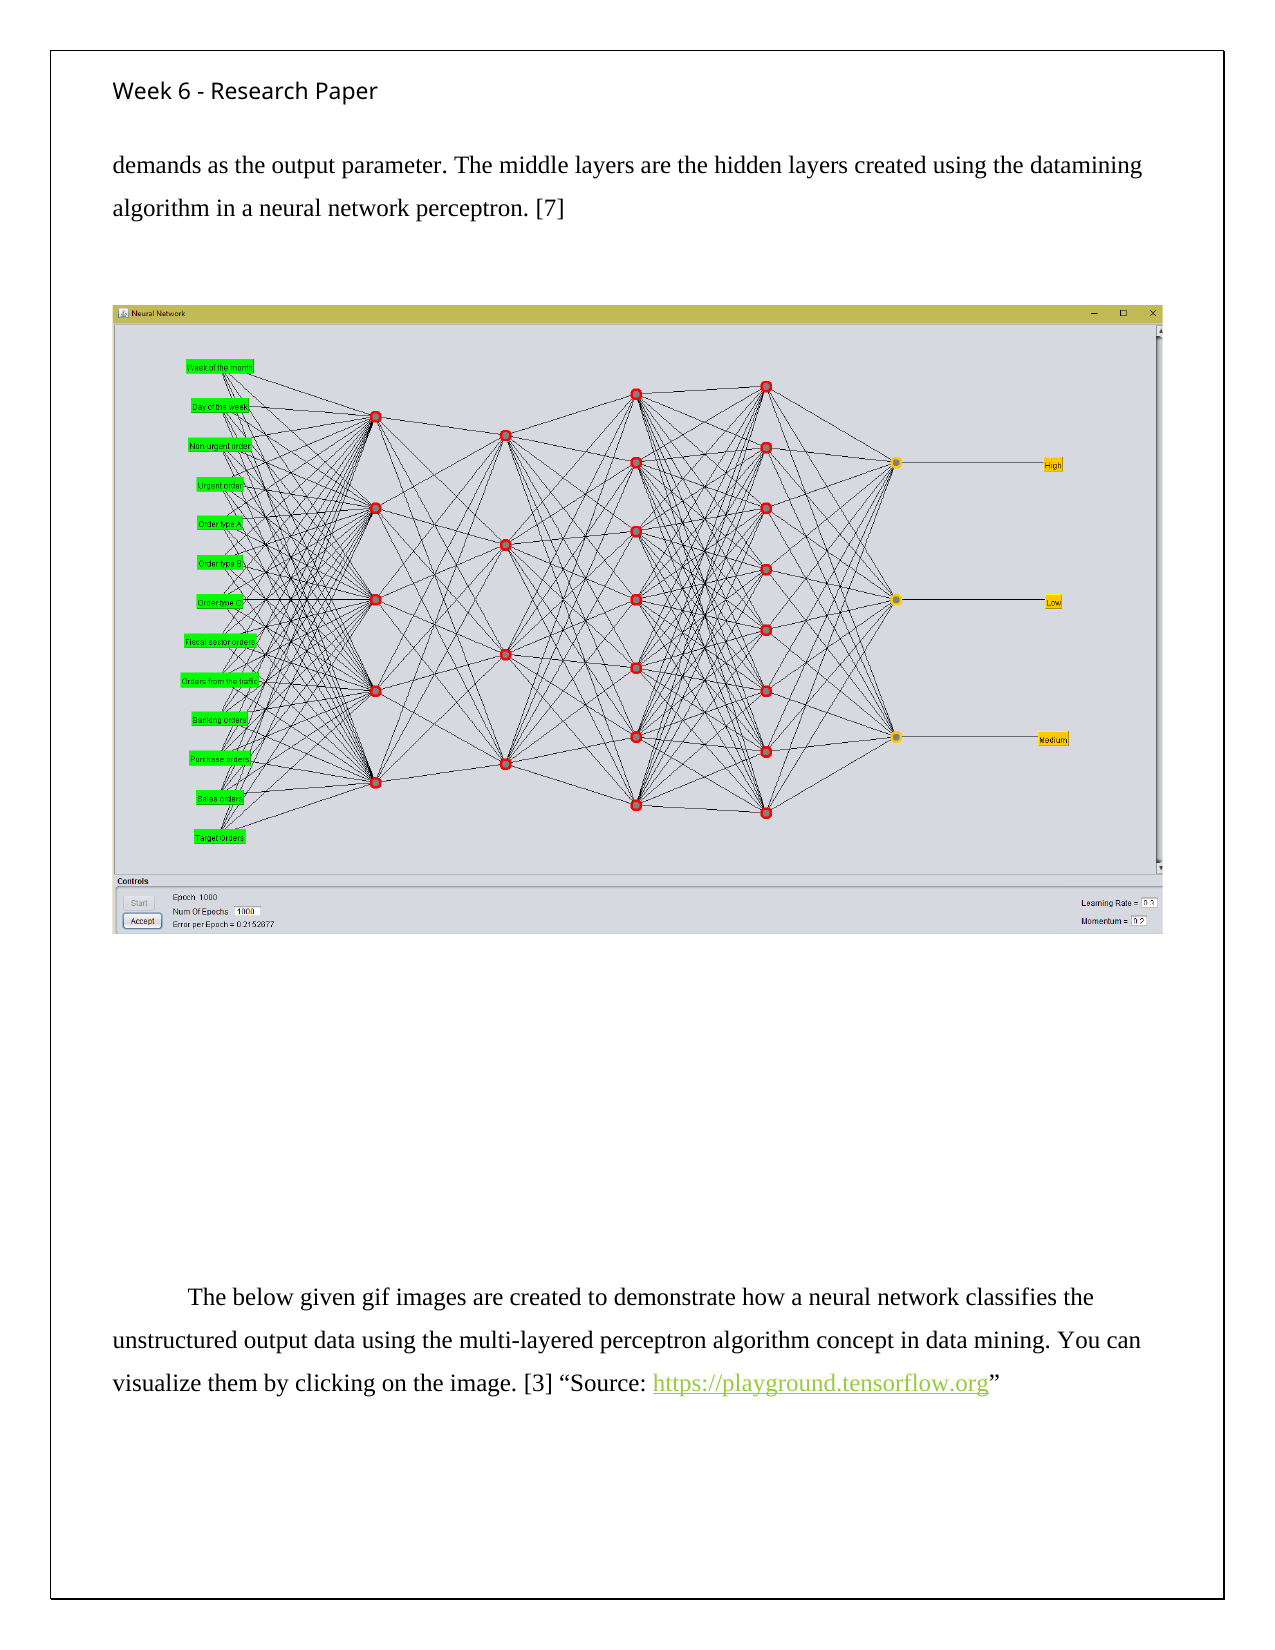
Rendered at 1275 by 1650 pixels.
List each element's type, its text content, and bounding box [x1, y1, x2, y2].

text The below given gif images are created to demonstrate how a neural network classifies the unstructured output data using the multi-layered perceptron algorithm concept in data mining. You can visualize them by clicking on the image. [3] “Source: https://playground.tensorflow.org” [112, 1282, 1161, 1397]
picture [112, 305, 1163, 934]
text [112, 150, 1161, 222]
